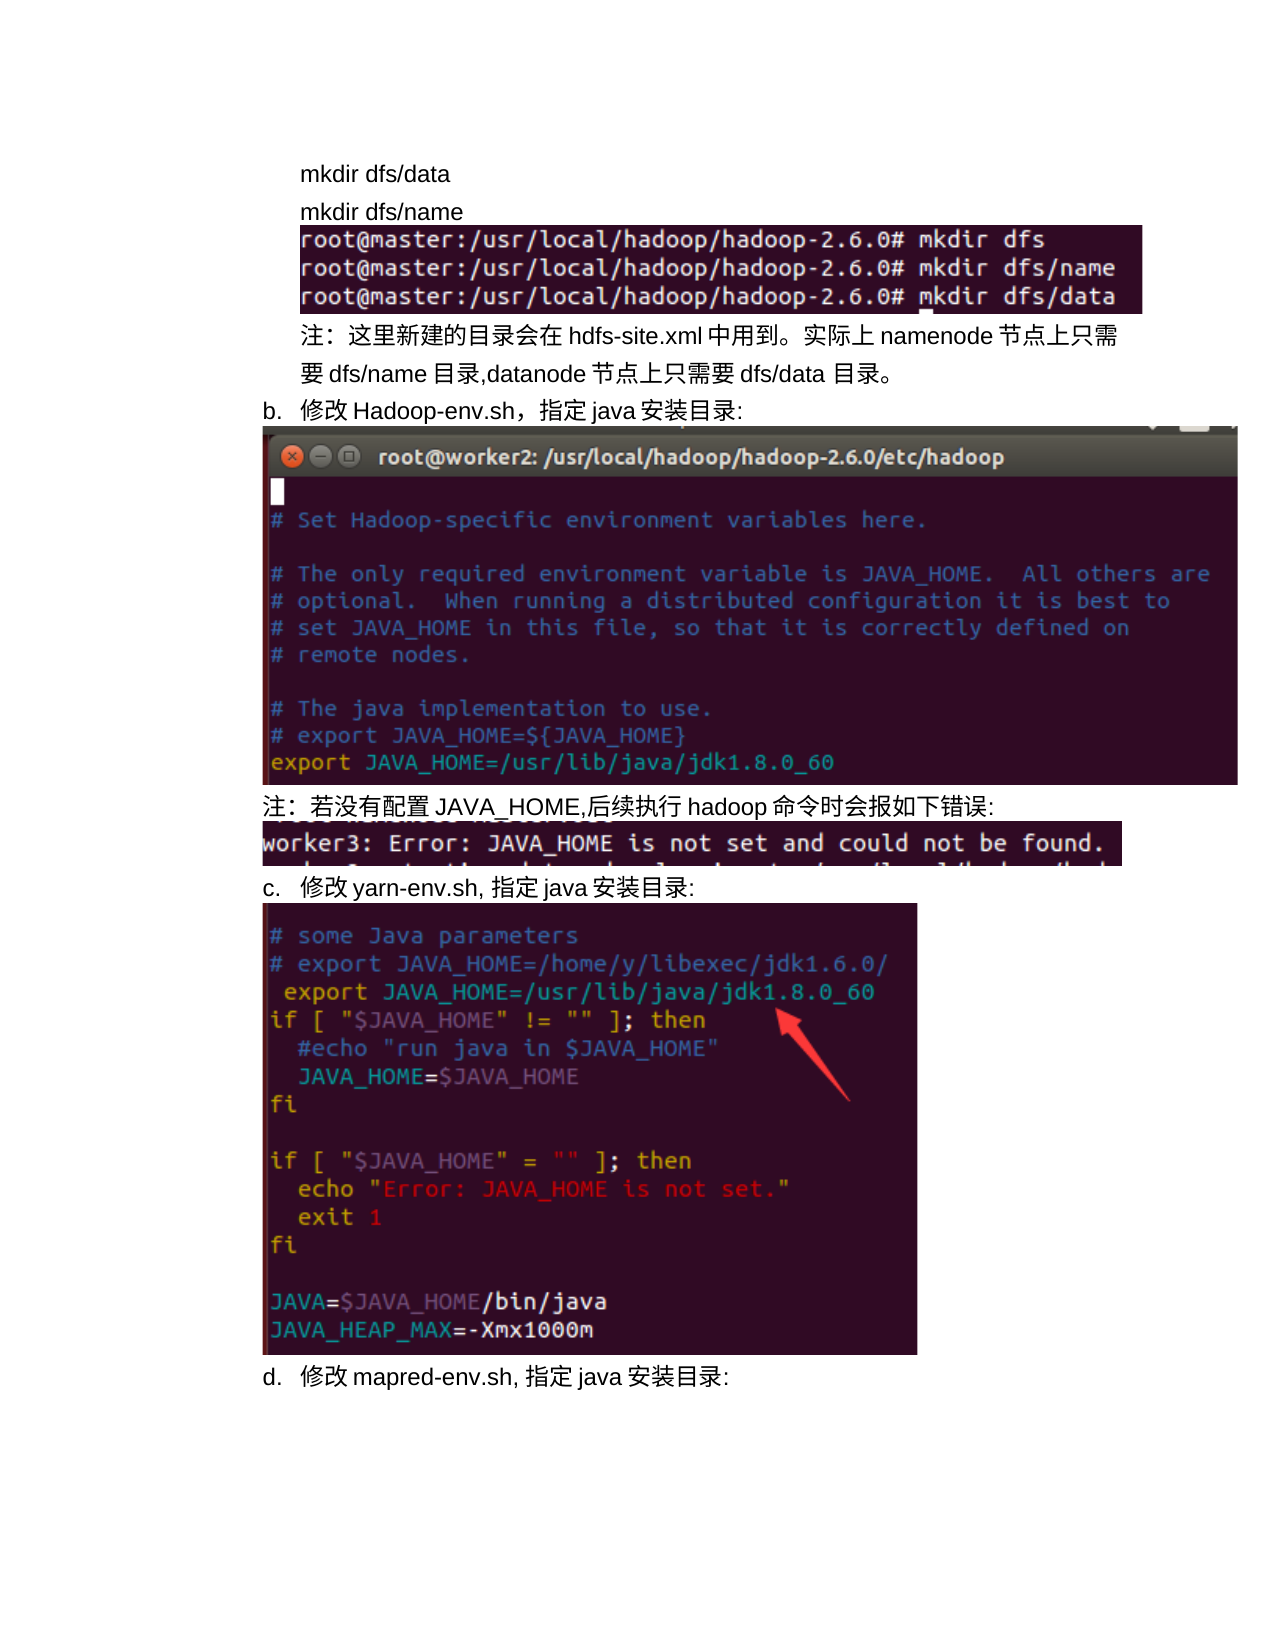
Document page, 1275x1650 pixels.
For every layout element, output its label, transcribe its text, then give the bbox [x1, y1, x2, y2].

picture [262, 821, 1122, 866]
text mkdir dfs/data [300, 150, 1125, 187]
list 修改yarn-env.sh, 指定java安装目录: [262, 866, 1125, 903]
list 修改Hadoop-env.sh，指定java安装目录: [262, 389, 1125, 426]
picture [262, 903, 918, 1355]
text mkdir dfs/name [300, 187, 1125, 225]
picture [300, 225, 1143, 314]
text 注：这里新建的目录会在hdfs-site.xml中用到。实际上namenode节点上只需要dfs/name目录,datanode节点上只需要dfs/data 目录。 [300, 314, 1125, 389]
picture [262, 426, 1238, 785]
list 修改mapred-env.sh, 指定java安装目录: [262, 1355, 1125, 1392]
text 注：若没有配置JAVA_HOME,后续执行hadoop命令时会报如下错误: [262, 785, 1125, 822]
